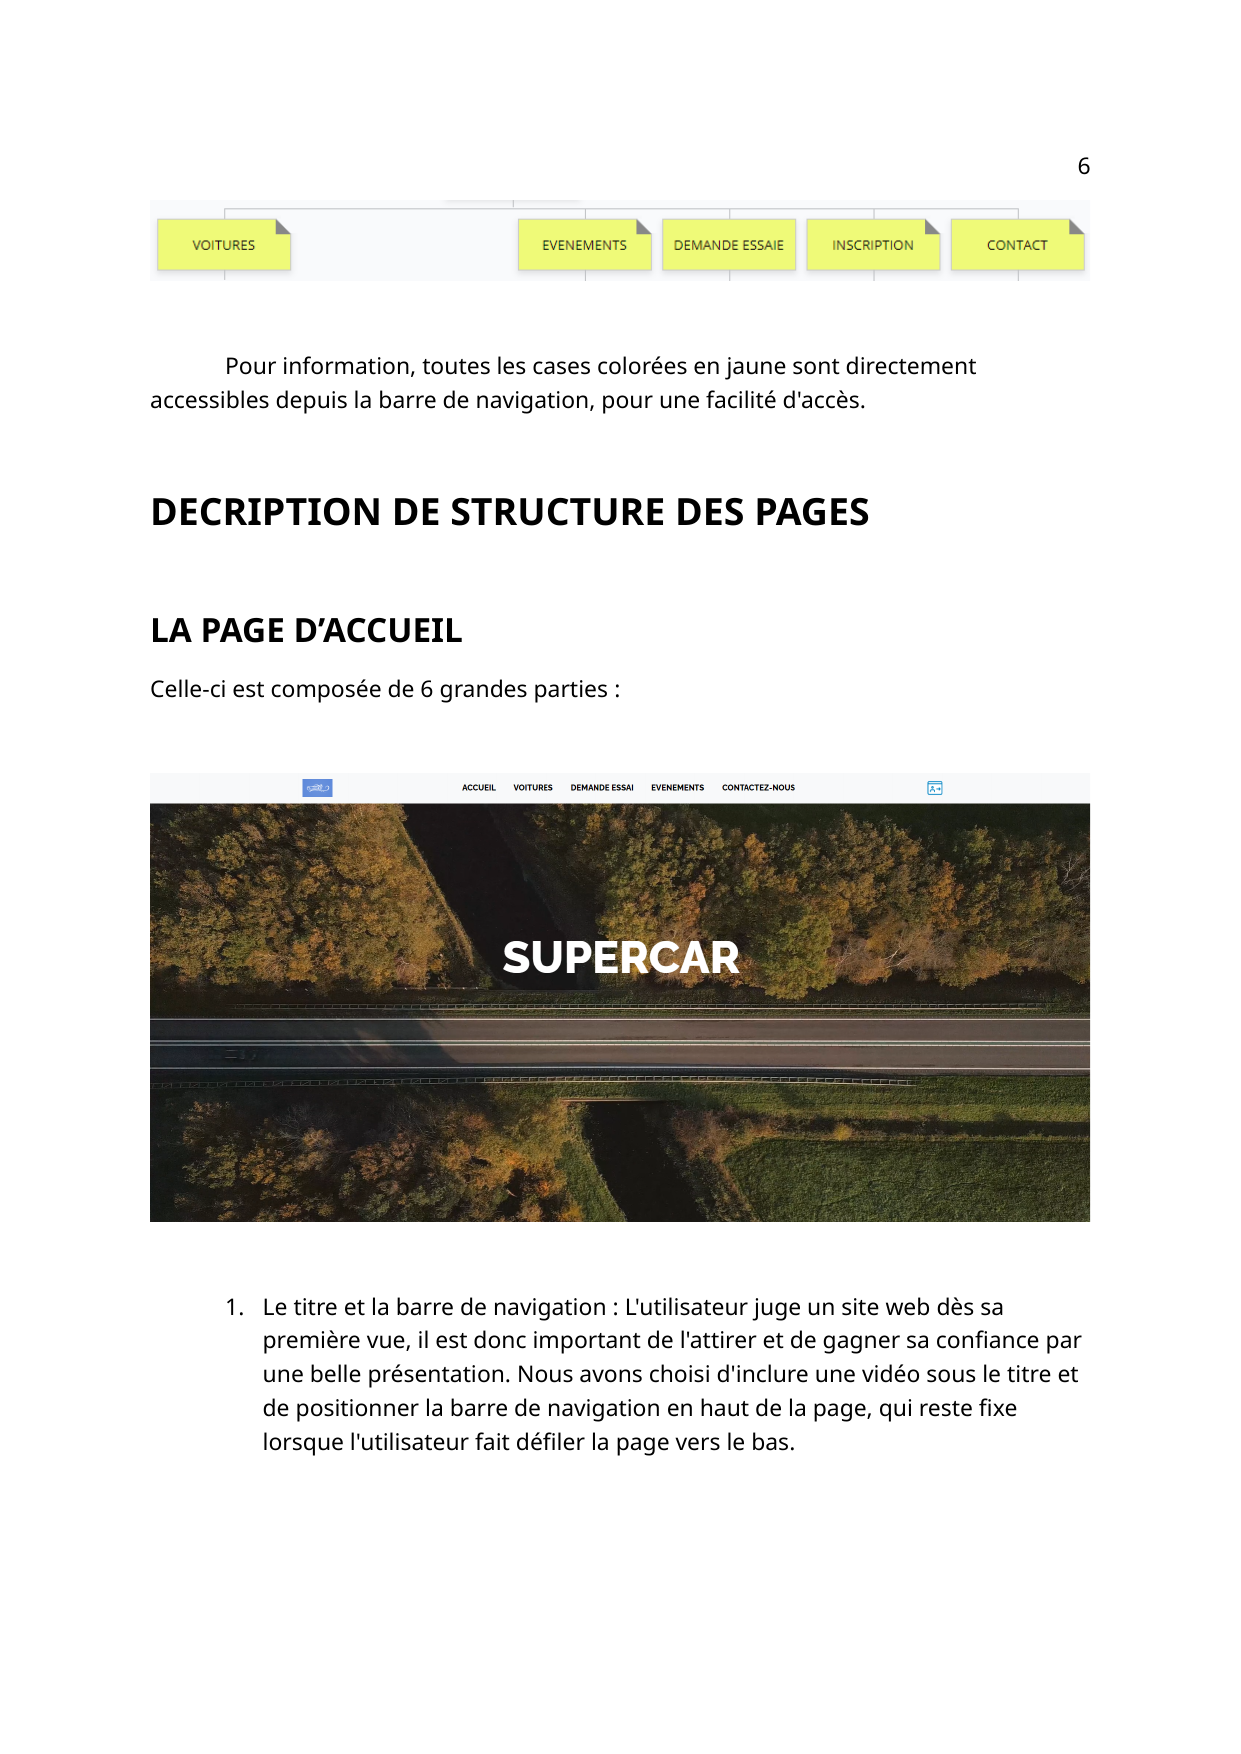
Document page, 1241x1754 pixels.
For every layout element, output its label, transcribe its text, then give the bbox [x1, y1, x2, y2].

list Le titre et la barre de navigation : L'utilisateur juge un site web dès sa première vue, il est donc important de l'attirer et de gagner sa confiance par une belle présentation. Nous avons choisi d'inclure une vidéo sous le titre et de positionner la barre de navigation en haut de la page, qui reste fixe lorsque l'utilisateur fait défiler la page vers le bas. [225, 1291, 1090, 1457]
picture [150, 773, 1091, 1222]
text LA PAGE D’ACCUEIL [150, 607, 1090, 652]
text 6 [150, 150, 1090, 181]
text DECRIPTION DE STRUCTURE DES PAGES [150, 485, 1090, 536]
text Pour information, toutes les cases colorées en jaune sont directement accessibles depuis la barre de navigation, pour une facilité d'accès. [150, 350, 1090, 415]
picture [150, 200, 1091, 281]
text Celle-ci est composée de 6 grandes parties : [150, 673, 1090, 704]
